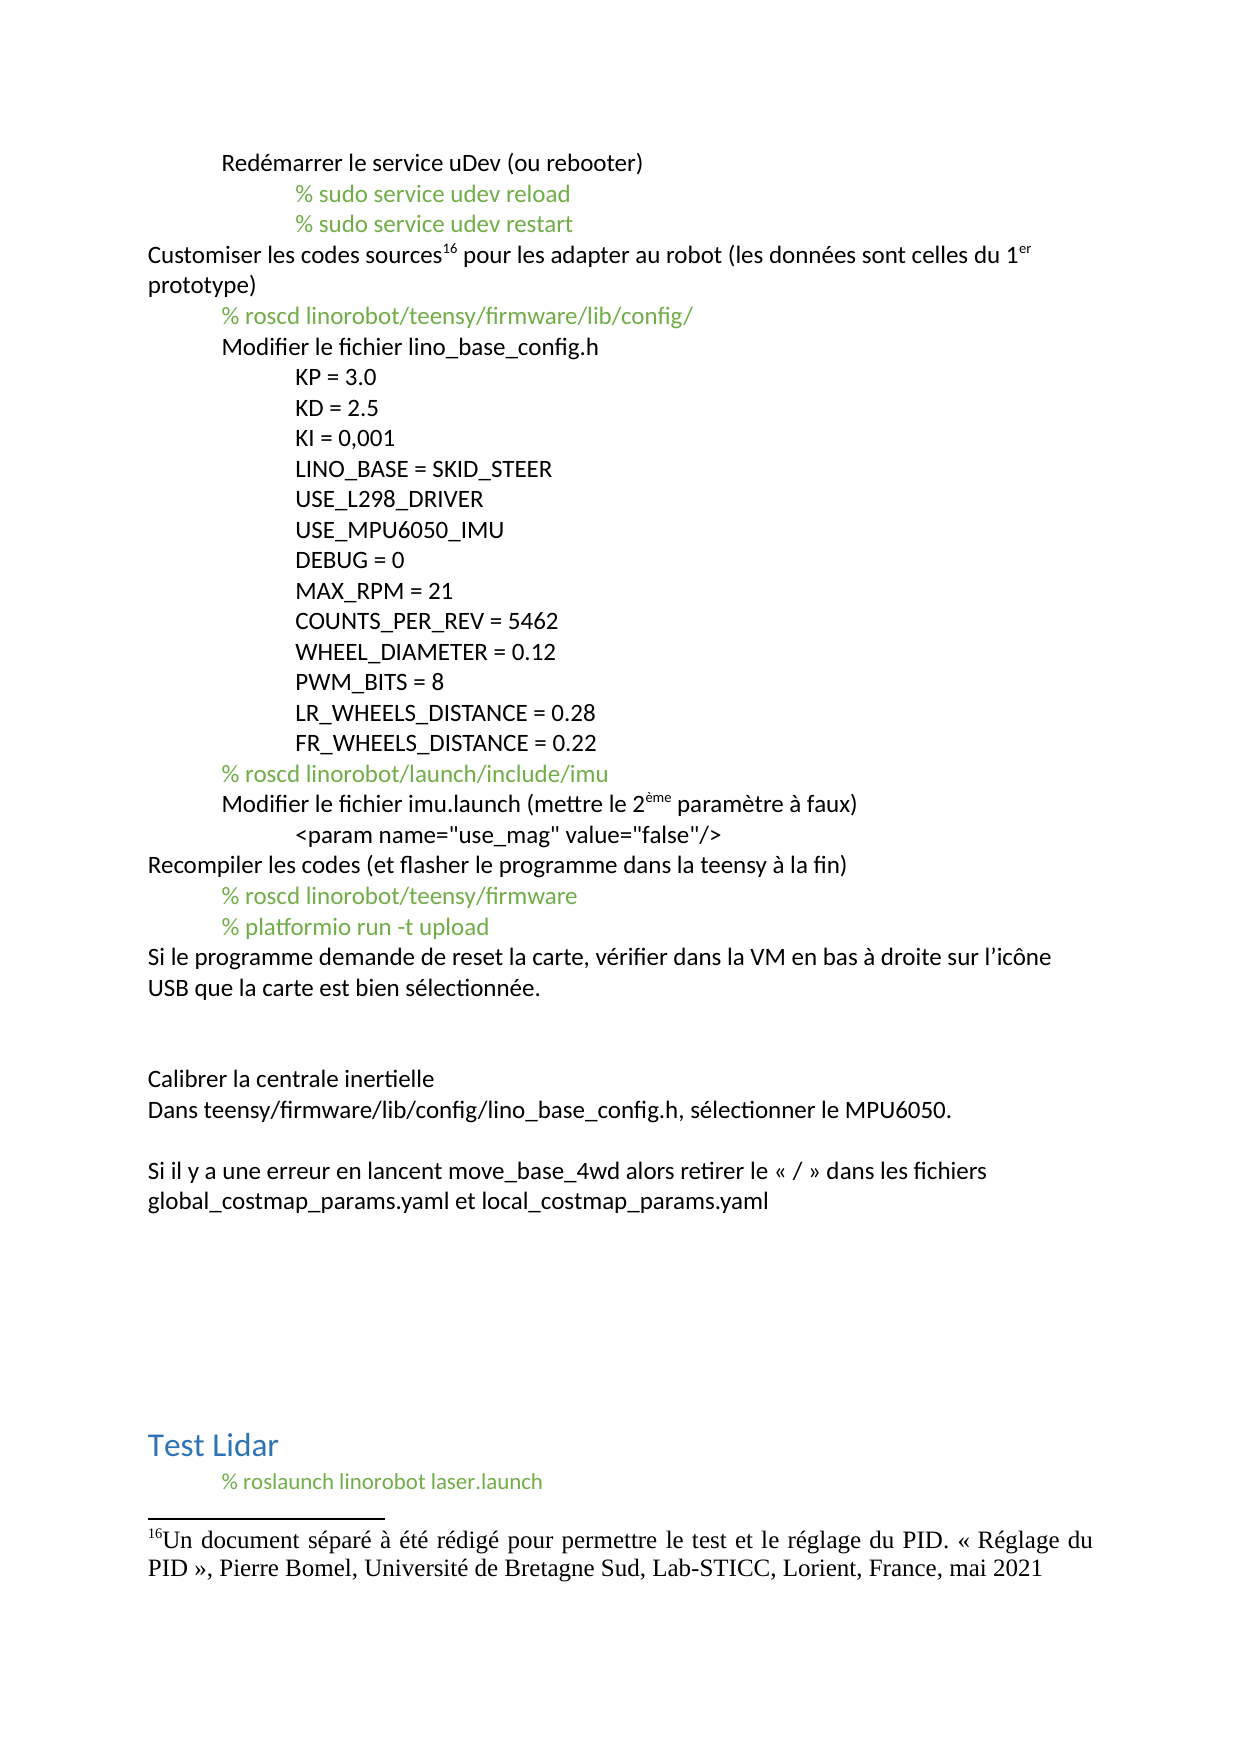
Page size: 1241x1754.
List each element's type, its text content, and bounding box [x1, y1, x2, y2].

text % roslaunch linorobot laser.launch [148, 1467, 1093, 1495]
text MAX_RPM = 21 [148, 575, 1093, 605]
text Modifier le fichier imu.launch (mettre le 2ème paramètre à faux) [148, 788, 1093, 819]
subtitle Test Lidar [148, 1424, 1093, 1465]
text % platformio run -t upload [148, 911, 1093, 941]
text KD = 2.5 [148, 392, 1093, 422]
text Recompiler les codes (et flasher le programme dans la teensy à la fin) [148, 849, 1093, 880]
text % roscd linorobot/teensy/firmware/lib/config/ [148, 300, 1093, 331]
text KP = 3.0 [148, 361, 1093, 392]
text LR_WHEELS_DISTANCE = 0.28 [148, 697, 1093, 727]
text PWM_BITS = 8 [148, 666, 1093, 697]
text Modifier le fichier lino_base_config.h [148, 331, 1093, 361]
text Si il y a une erreur en lancent move_base_4wd alors retirer le « / » dans les fichiers global_costmap_params.yaml et local_costmap_params.yaml [148, 1155, 1093, 1216]
text WHEEL_DIAMETER = 0.12 [148, 636, 1093, 666]
text Calibrer la centrale inertielle [148, 1063, 1093, 1094]
text Redémarrer le service uDev (ou rebooter) [148, 148, 1093, 178]
text % sudo service udev reload [148, 178, 1093, 209]
text KI = 0,001 [148, 422, 1093, 453]
text % roscd linorobot/launch/include/imu [148, 758, 1093, 788]
text DEBUG = 0 [148, 544, 1093, 575]
text Si le programme demande de reset la carte, vérifier dans la VM en bas à droite sur l’icône USB que la carte est bien sélectionnée. [148, 941, 1093, 1002]
text % roscd linorobot/teensy/firmware [148, 880, 1093, 911]
text FR_WHEELS_DISTANCE = 0.22 [148, 727, 1093, 758]
text <param name="use_mag" value="false"/> [148, 819, 1093, 849]
text COUNTS_PER_REV = 5462 [148, 605, 1093, 636]
text % sudo service udev restart [148, 209, 1093, 239]
text USE_L298_DRIVER [148, 483, 1093, 514]
text USE_MPU6050_IMU [148, 514, 1093, 544]
text Dans teensy/firmware/lib/config/lino_base_config.h, sélectionner le MPU6050. [148, 1094, 1093, 1124]
text LINO_BASE = SKID_STEER [148, 453, 1093, 483]
text Customiser les codes sources pour les adapter au robot (les données sont celles du 1er prototype) [148, 239, 1093, 300]
